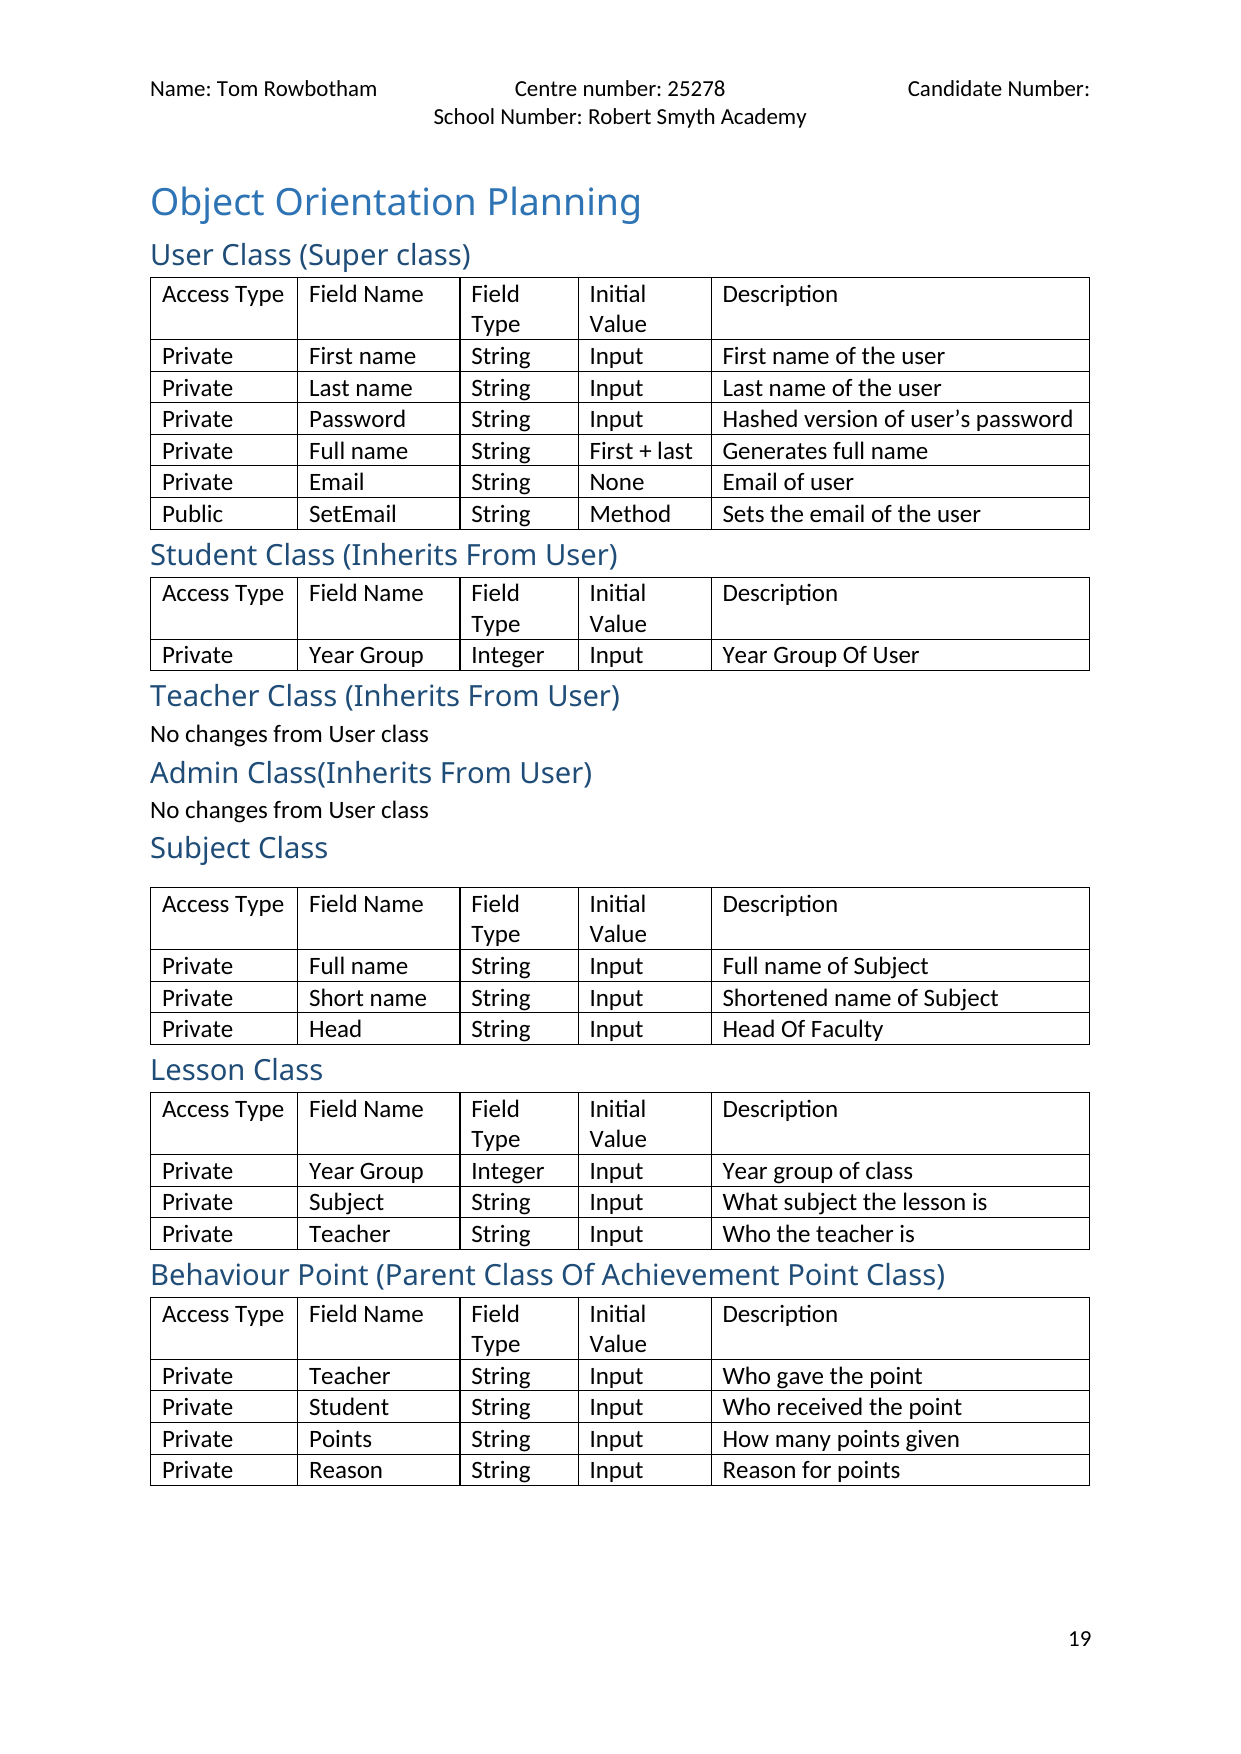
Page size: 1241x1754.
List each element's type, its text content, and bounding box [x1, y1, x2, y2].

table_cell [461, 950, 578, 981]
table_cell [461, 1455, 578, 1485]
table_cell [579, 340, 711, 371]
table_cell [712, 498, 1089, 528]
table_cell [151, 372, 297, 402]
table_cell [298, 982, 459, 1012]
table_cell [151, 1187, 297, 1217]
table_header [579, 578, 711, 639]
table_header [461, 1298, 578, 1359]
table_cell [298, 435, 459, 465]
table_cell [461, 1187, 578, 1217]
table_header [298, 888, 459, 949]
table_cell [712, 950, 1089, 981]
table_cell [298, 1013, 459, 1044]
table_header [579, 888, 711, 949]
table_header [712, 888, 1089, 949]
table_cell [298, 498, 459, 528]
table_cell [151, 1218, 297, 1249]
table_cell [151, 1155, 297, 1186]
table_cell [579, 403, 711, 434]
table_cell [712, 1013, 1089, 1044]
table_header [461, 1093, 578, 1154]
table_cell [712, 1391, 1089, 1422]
subtitle Object Orientation Planning [150, 175, 1090, 226]
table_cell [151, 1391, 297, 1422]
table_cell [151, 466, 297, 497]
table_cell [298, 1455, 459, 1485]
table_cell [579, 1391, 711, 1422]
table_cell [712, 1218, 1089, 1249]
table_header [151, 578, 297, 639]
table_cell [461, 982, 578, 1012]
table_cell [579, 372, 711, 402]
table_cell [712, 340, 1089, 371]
subtitle Behaviour Point (Parent Class Of Achievement Point Class) [150, 1254, 1090, 1293]
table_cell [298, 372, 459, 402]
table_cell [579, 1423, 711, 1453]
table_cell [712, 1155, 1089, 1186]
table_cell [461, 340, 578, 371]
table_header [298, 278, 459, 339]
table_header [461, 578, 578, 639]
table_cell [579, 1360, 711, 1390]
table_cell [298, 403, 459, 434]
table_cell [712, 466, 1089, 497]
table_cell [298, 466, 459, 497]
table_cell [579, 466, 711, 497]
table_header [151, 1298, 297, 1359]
subtitle Student Class (Inherits From User) [150, 534, 1090, 573]
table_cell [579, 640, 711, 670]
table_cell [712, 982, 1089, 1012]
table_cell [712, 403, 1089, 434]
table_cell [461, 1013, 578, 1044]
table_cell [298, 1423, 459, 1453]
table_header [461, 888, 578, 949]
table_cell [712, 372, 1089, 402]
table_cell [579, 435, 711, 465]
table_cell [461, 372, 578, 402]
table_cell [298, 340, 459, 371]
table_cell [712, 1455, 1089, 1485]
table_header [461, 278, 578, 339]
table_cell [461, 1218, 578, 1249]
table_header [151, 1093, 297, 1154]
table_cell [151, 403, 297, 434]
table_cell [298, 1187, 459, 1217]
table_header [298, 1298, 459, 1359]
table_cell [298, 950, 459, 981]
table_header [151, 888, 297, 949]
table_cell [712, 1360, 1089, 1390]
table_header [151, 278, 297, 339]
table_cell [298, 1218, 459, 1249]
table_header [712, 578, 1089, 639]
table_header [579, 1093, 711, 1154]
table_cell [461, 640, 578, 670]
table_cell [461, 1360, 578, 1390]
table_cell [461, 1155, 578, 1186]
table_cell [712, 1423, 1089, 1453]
subtitle Teacher Class (Inherits From User) [150, 675, 1090, 715]
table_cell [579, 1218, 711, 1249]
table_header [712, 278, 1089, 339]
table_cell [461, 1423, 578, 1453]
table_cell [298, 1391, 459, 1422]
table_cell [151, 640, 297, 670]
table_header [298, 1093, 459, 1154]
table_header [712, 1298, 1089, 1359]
text No changes from User class Admin Class(Inherits From User) No changes from User class Subject Class [150, 718, 1090, 867]
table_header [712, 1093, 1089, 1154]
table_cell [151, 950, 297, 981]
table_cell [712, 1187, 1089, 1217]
subtitle User Class (Super class) [150, 234, 1090, 274]
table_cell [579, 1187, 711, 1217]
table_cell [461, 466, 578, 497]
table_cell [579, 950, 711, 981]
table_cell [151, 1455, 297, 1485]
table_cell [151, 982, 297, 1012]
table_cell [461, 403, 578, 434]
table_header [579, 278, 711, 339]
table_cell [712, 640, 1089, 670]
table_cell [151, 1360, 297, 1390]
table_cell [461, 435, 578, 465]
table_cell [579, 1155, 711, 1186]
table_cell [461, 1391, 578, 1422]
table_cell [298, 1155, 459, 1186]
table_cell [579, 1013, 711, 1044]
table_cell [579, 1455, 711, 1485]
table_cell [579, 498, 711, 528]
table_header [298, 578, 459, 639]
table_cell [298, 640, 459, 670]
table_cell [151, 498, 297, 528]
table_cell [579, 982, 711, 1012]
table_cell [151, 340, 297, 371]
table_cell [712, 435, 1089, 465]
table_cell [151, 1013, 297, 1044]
subtitle Lesson Class [150, 1049, 1090, 1089]
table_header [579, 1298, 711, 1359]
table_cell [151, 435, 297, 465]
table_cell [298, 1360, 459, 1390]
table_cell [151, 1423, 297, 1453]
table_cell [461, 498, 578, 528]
